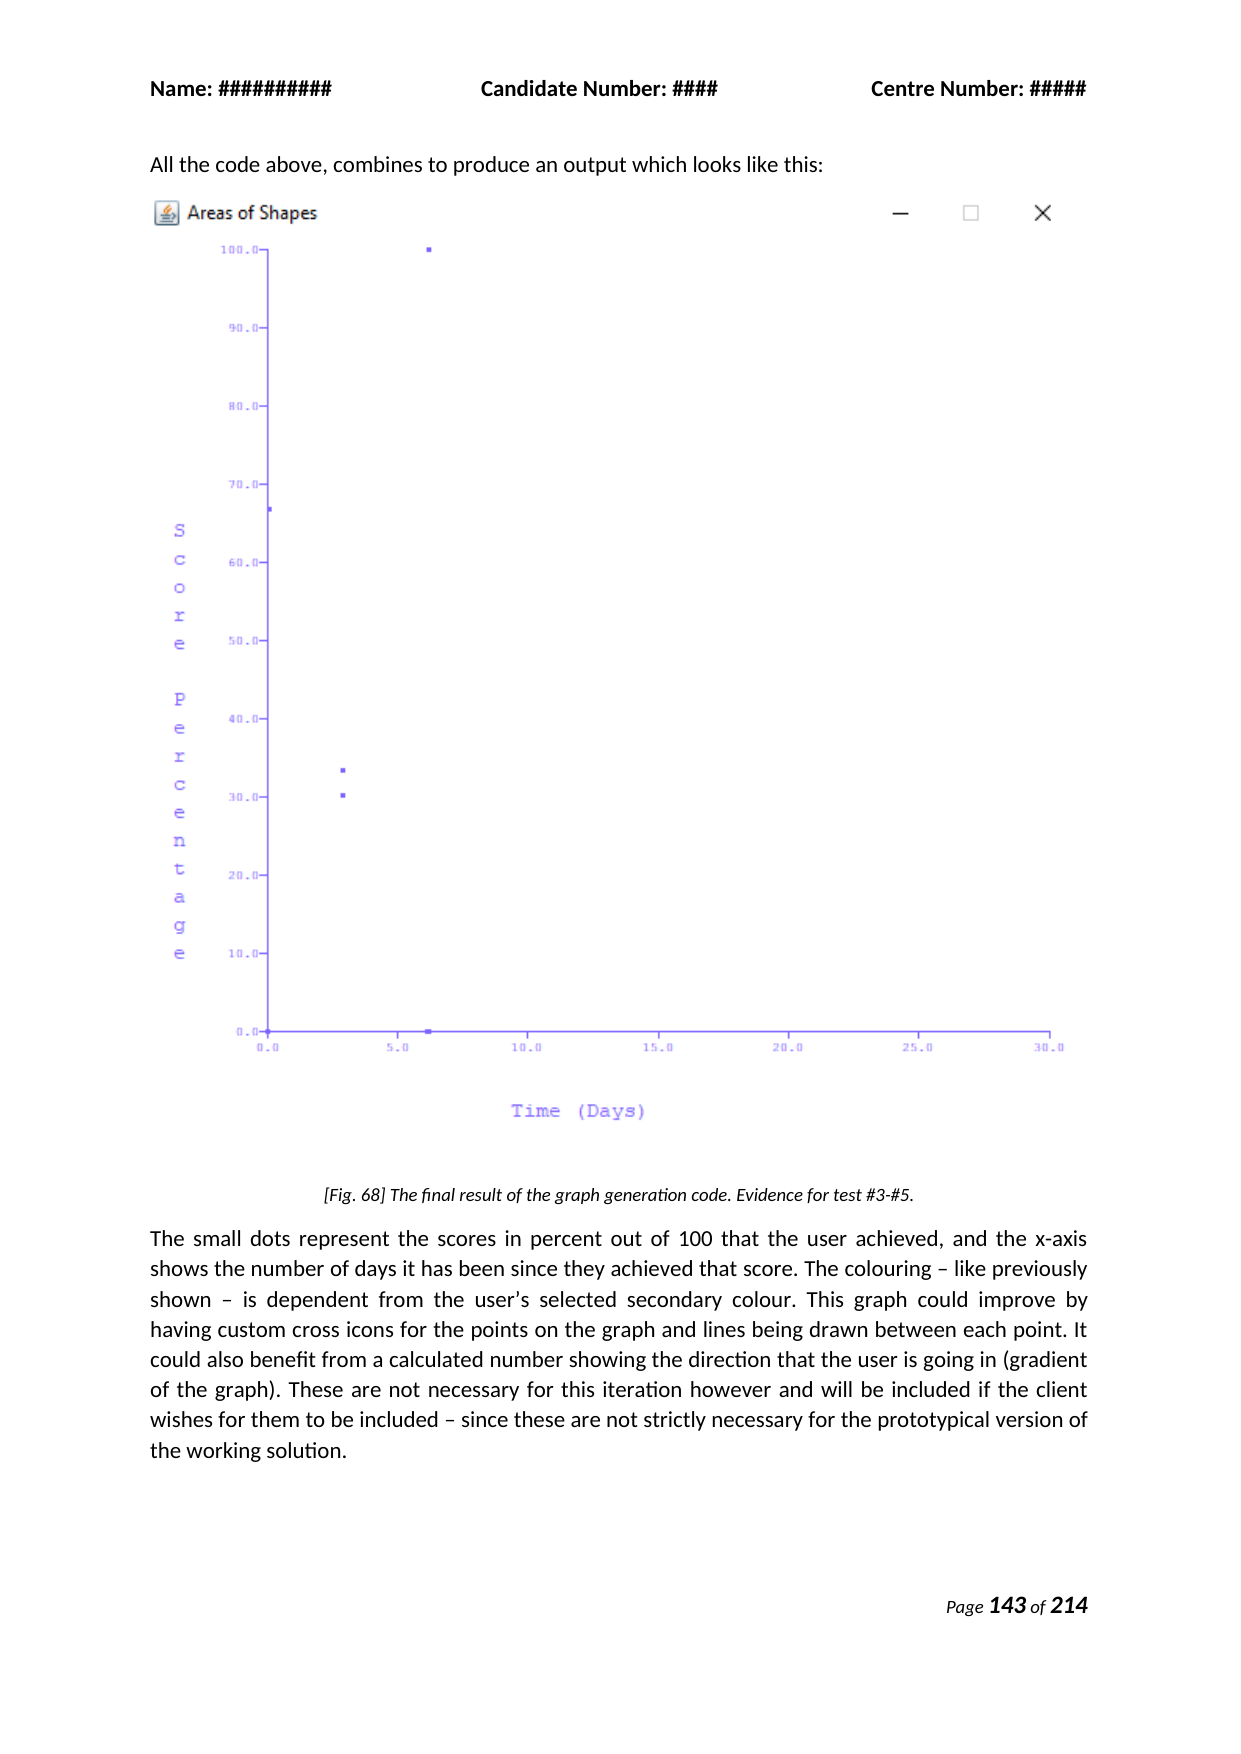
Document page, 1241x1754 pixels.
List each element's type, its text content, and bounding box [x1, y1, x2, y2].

text The small dots represent the scores in percent out of 100 that the user achieved, and the x-axis shows the number of days it has been since they achieved that score. The colouring – like previously shown – is dependent from the user’s selected secondary colour. This graph could improve by having custom cross icons for the points on the graph and lines being drawn between each point. It could also benefit from a calculated number showing the direction that the user is going in (gradient of the graph). These are not necessary for this iteration however and will be included if the client wishes for them to be included – since these are not strictly necessary for the prototypical version of the working solution. [150, 1224, 1090, 1464]
picture [150, 196, 1075, 1164]
text [Fig. 68] The final result of the graph generation code. Evidence for test #3-#5. [150, 1183, 1090, 1206]
text All the code above, combines to produce an output which looks like this: [150, 150, 1090, 178]
